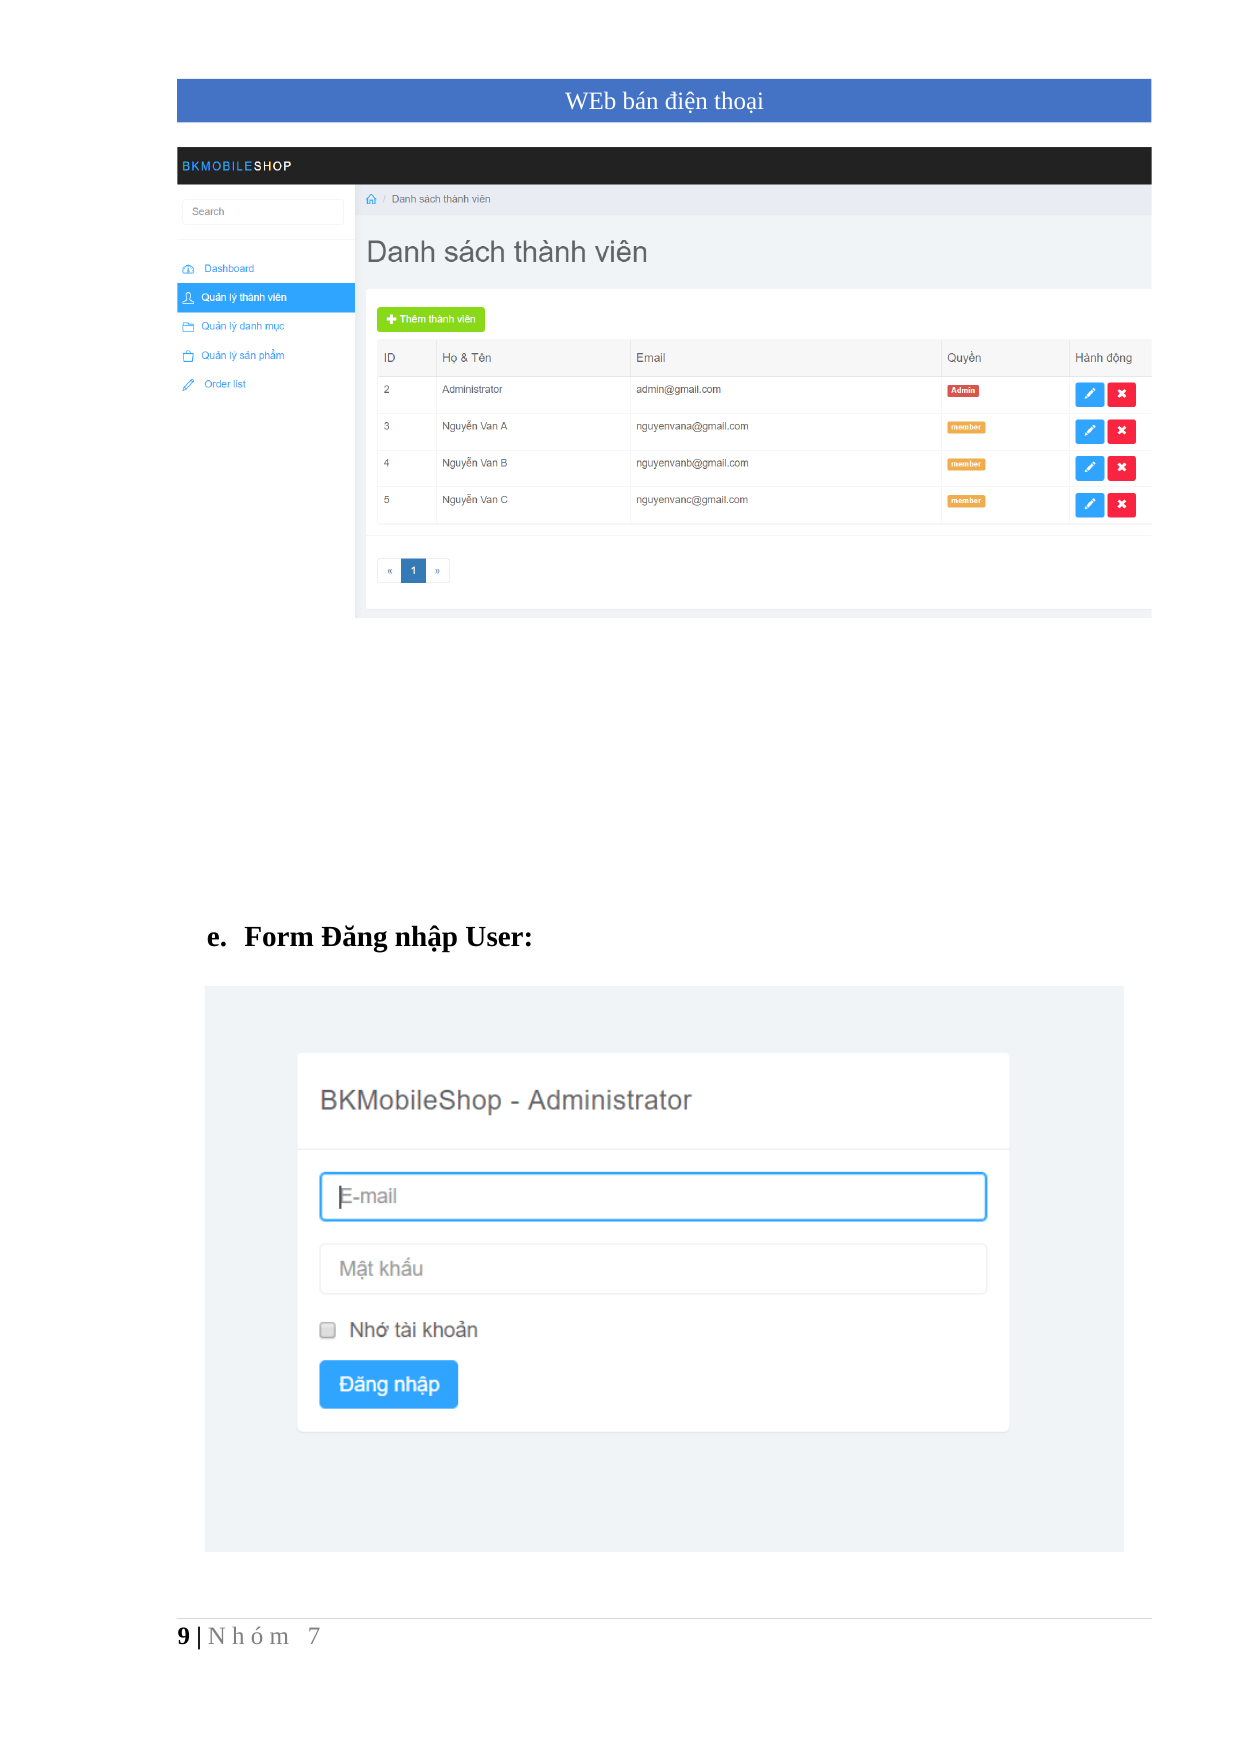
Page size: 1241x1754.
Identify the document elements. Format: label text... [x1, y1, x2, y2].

picture [204, 986, 1125, 1552]
picture [177, 147, 1152, 618]
list Form Đăng nhập User: [207, 919, 1152, 953]
